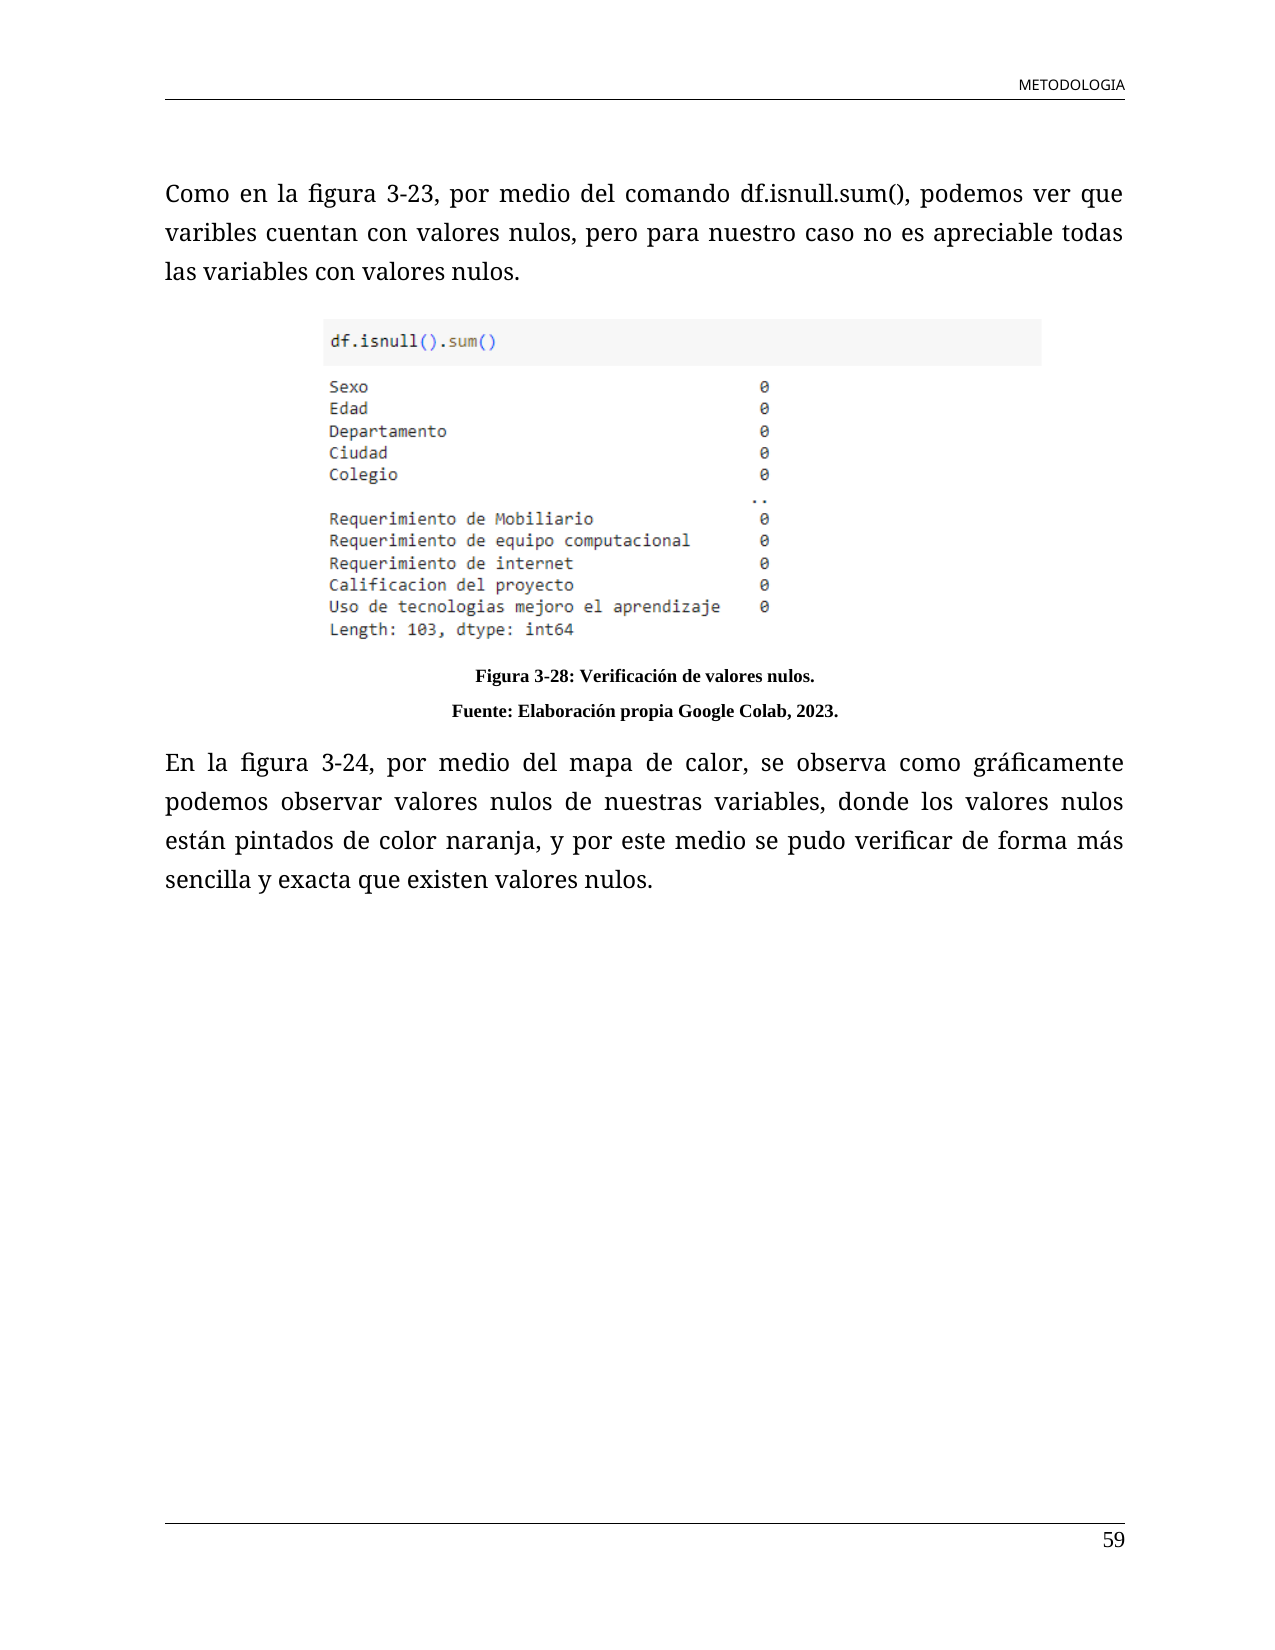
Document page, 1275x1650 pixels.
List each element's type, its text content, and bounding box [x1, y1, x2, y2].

picture [323, 319, 1042, 653]
text Como en la figura 3-23, por medio del comando df.isnull.sum(), podemos ver que varibles cuentan con valores nulos, pero para nuestro caso no es apreciable todas las variables con valores nulos. [165, 177, 1125, 288]
list En la figura 3-24, por medio del mapa de calor, se observa como gráficamente podemos observar valores nulos de nuestras variables, donde los valores nulos están pintados de color naranja, y por este medio se pudo verificar de forma más sencilla y exacta que existen valores nulos. [165, 746, 1125, 896]
text Fuente: Elaboración propia Google Colab, 2023. [165, 699, 1125, 721]
